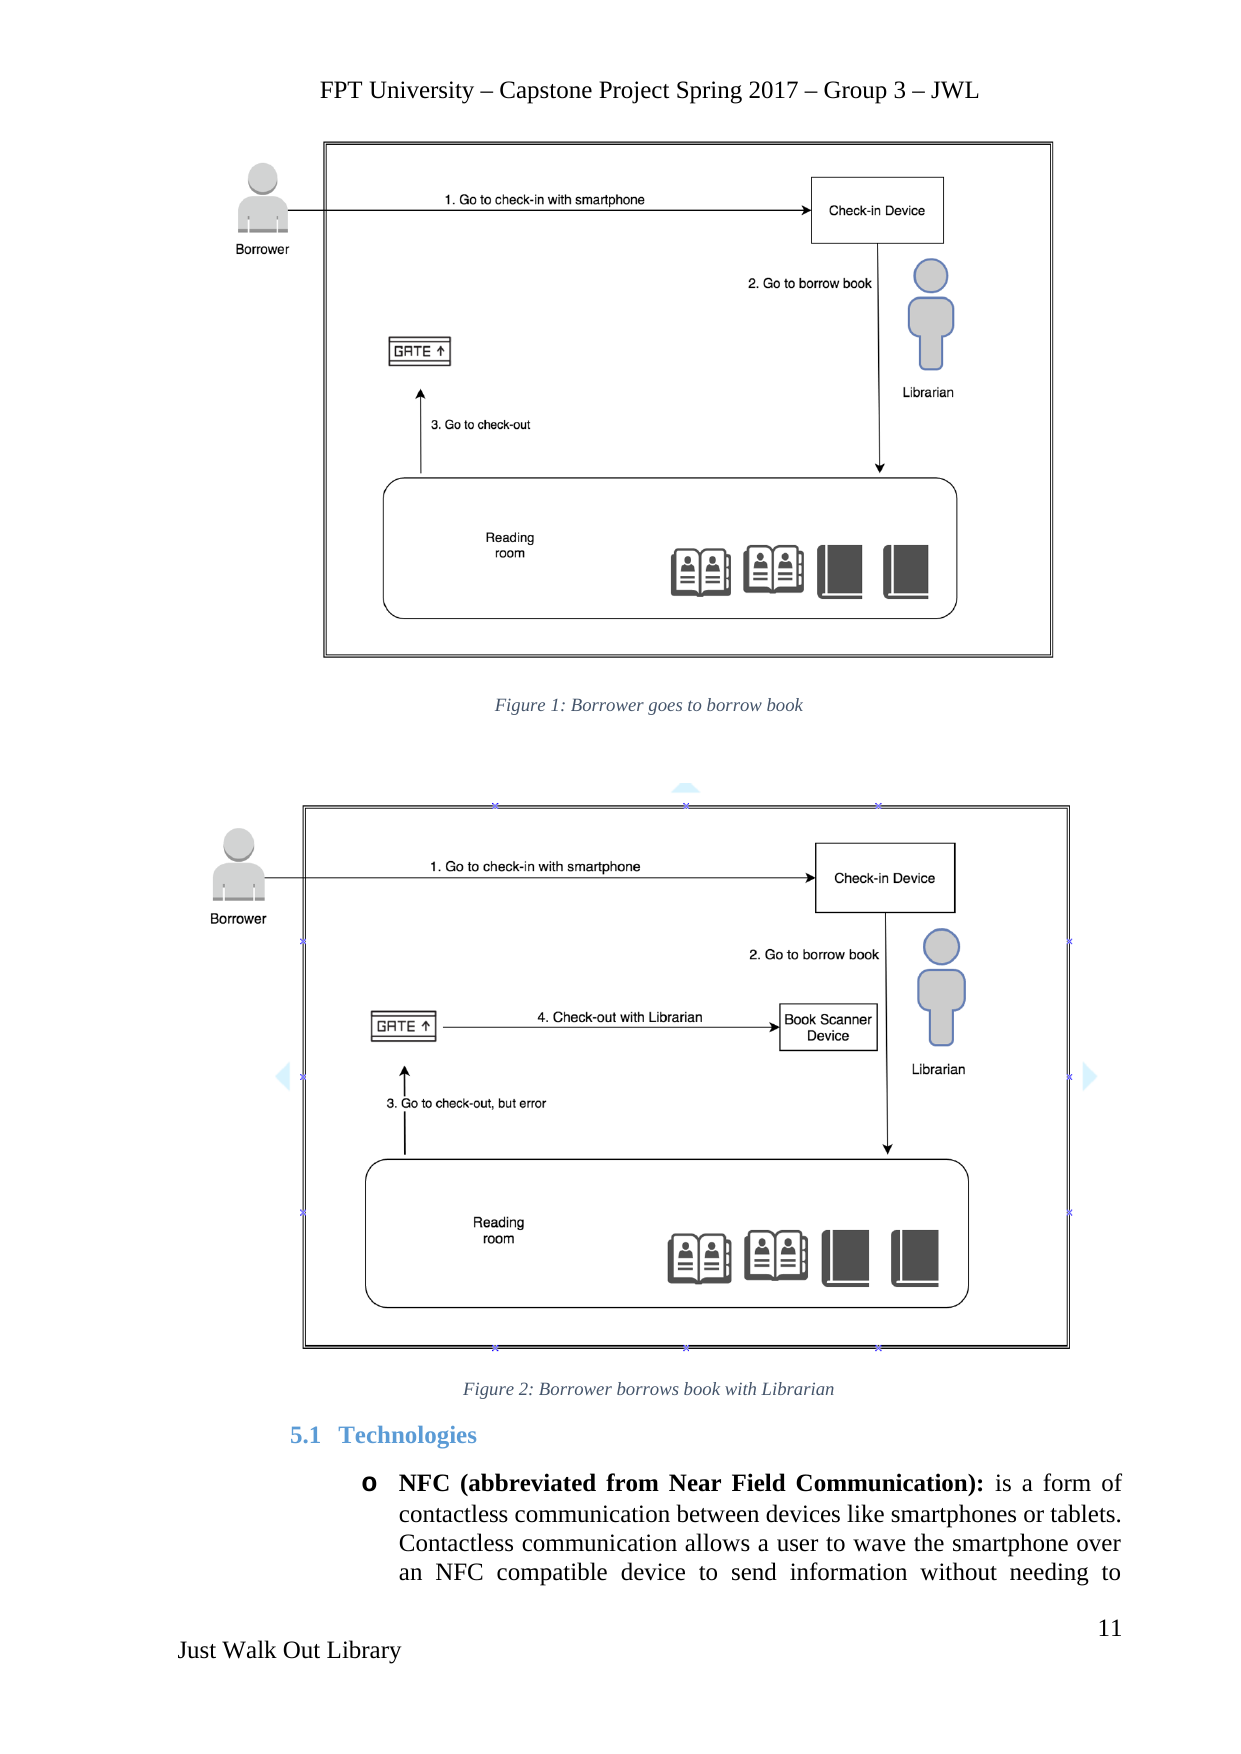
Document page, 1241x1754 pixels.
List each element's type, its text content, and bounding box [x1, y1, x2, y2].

text Figure 2: Borrower borrows book with Librarian [177, 1378, 1122, 1400]
text Figure 1: Borrower goes to borrow book [177, 694, 1122, 716]
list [361, 1468, 1122, 1585]
picture [177, 783, 1123, 1360]
subtitle Technologies [290, 1421, 1122, 1449]
picture [203, 118, 1097, 674]
